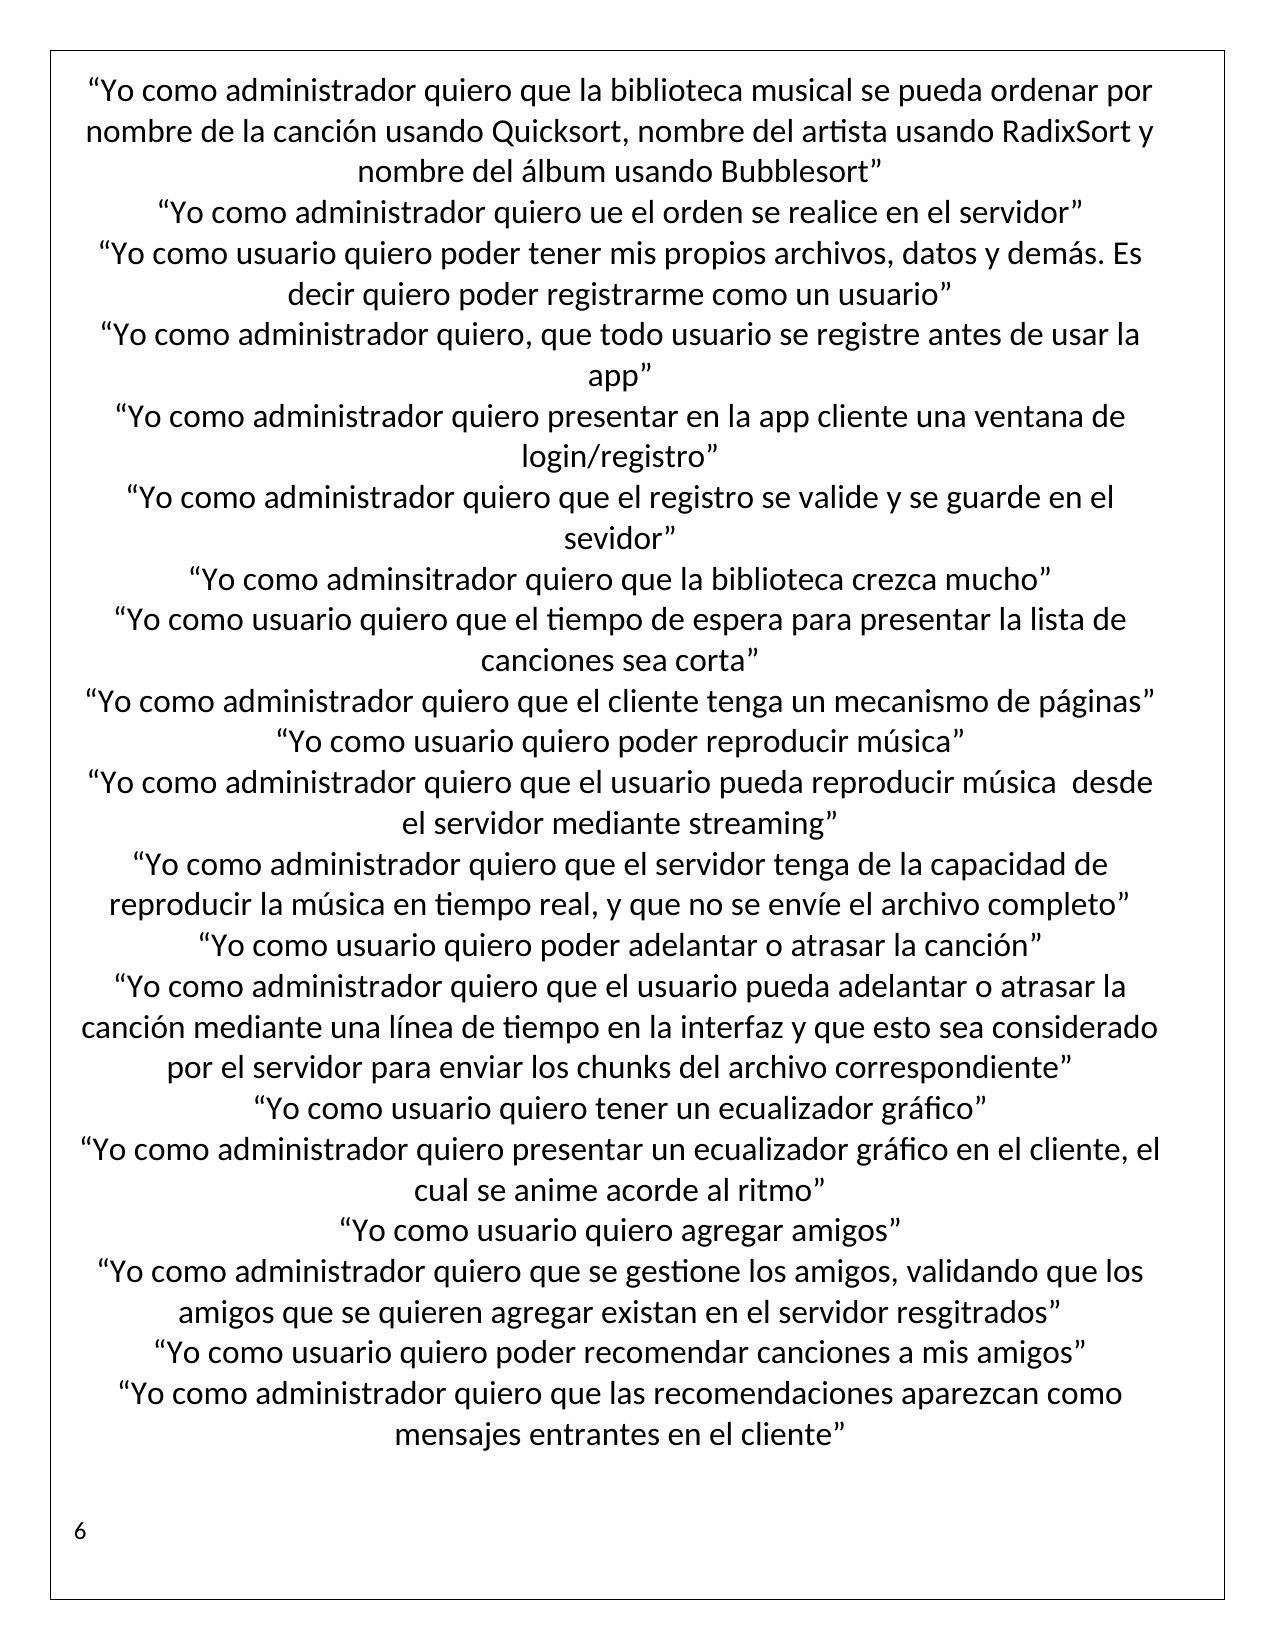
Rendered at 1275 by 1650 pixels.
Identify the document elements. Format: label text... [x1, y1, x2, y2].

text “Yo como administrador quiero que el usuario pueda reproducir música desde el servidor mediante streaming” [74, 761, 1166, 843]
text “Yo como administrador quiero que el cliente tenga un mecanismo de páginas” [74, 680, 1166, 721]
text “Yo como adminsitrador quiero que la biblioteca crezca mucho” “Yo como usuario quiero que el tiempo de espera para presentar la lista de canciones sea corta” [74, 558, 1166, 680]
text “Yo como administrador quiero, que todo usuario se registre antes de usar la app” “Yo como administrador quiero presentar en la app cliente una ventana de login/registro” “Yo como administrador quiero que el registro se valide y se guarde en el sevidor” [74, 313, 1166, 558]
text “Yo como administrador quiero ue el orden se realice en el servidor” [74, 191, 1166, 232]
text “Yo como usuario quiero tener un ecualizador gráfico” [74, 1087, 1166, 1128]
text “Yo como usuario quiero poder adelantar o atrasar la canción” [74, 924, 1166, 965]
text “Yo como administrador quiero que la biblioteca musical se pueda ordenar por nombre de la canción usando Quicksort, nombre del artista usando RadixSort y nombre del álbum usando Bubblesort” [74, 69, 1166, 191]
text “Yo como administrador quiero que las recomendaciones aparezcan como mensajes entrantes en el cliente” [74, 1372, 1166, 1454]
text “Yo como administrador quiero que el servidor tenga de la capacidad de reproducir la música en tiempo real, y que no se envíe el archivo completo” [74, 843, 1166, 924]
text “Yo como administrador quiero presentar un ecualizador gráfico en el cliente, el cual se anime acorde al ritmo” [74, 1128, 1166, 1209]
text “Yo como administrador quiero que el usuario pueda adelantar o atrasar la canción mediante una línea de tiempo en la interfaz y que esto sea considerado por el servidor para enviar los chunks del archivo correspondiente” [74, 965, 1166, 1087]
text “Yo como usuario quiero poder reproducir música” [74, 721, 1166, 761]
text “Yo como administrador quiero que se gestione los amigos, validando que los amigos que se quieren agregar existan en el servidor resgitrados” “Yo como usuario quiero poder recomendar canciones a mis amigos” [74, 1250, 1166, 1372]
text “Yo como usuario quiero poder tener mis propios archivos, datos y demás. Es decir quiero poder registrarme como un usuario” [74, 232, 1166, 313]
text “Yo como usuario quiero agregar amigos” [74, 1209, 1166, 1250]
